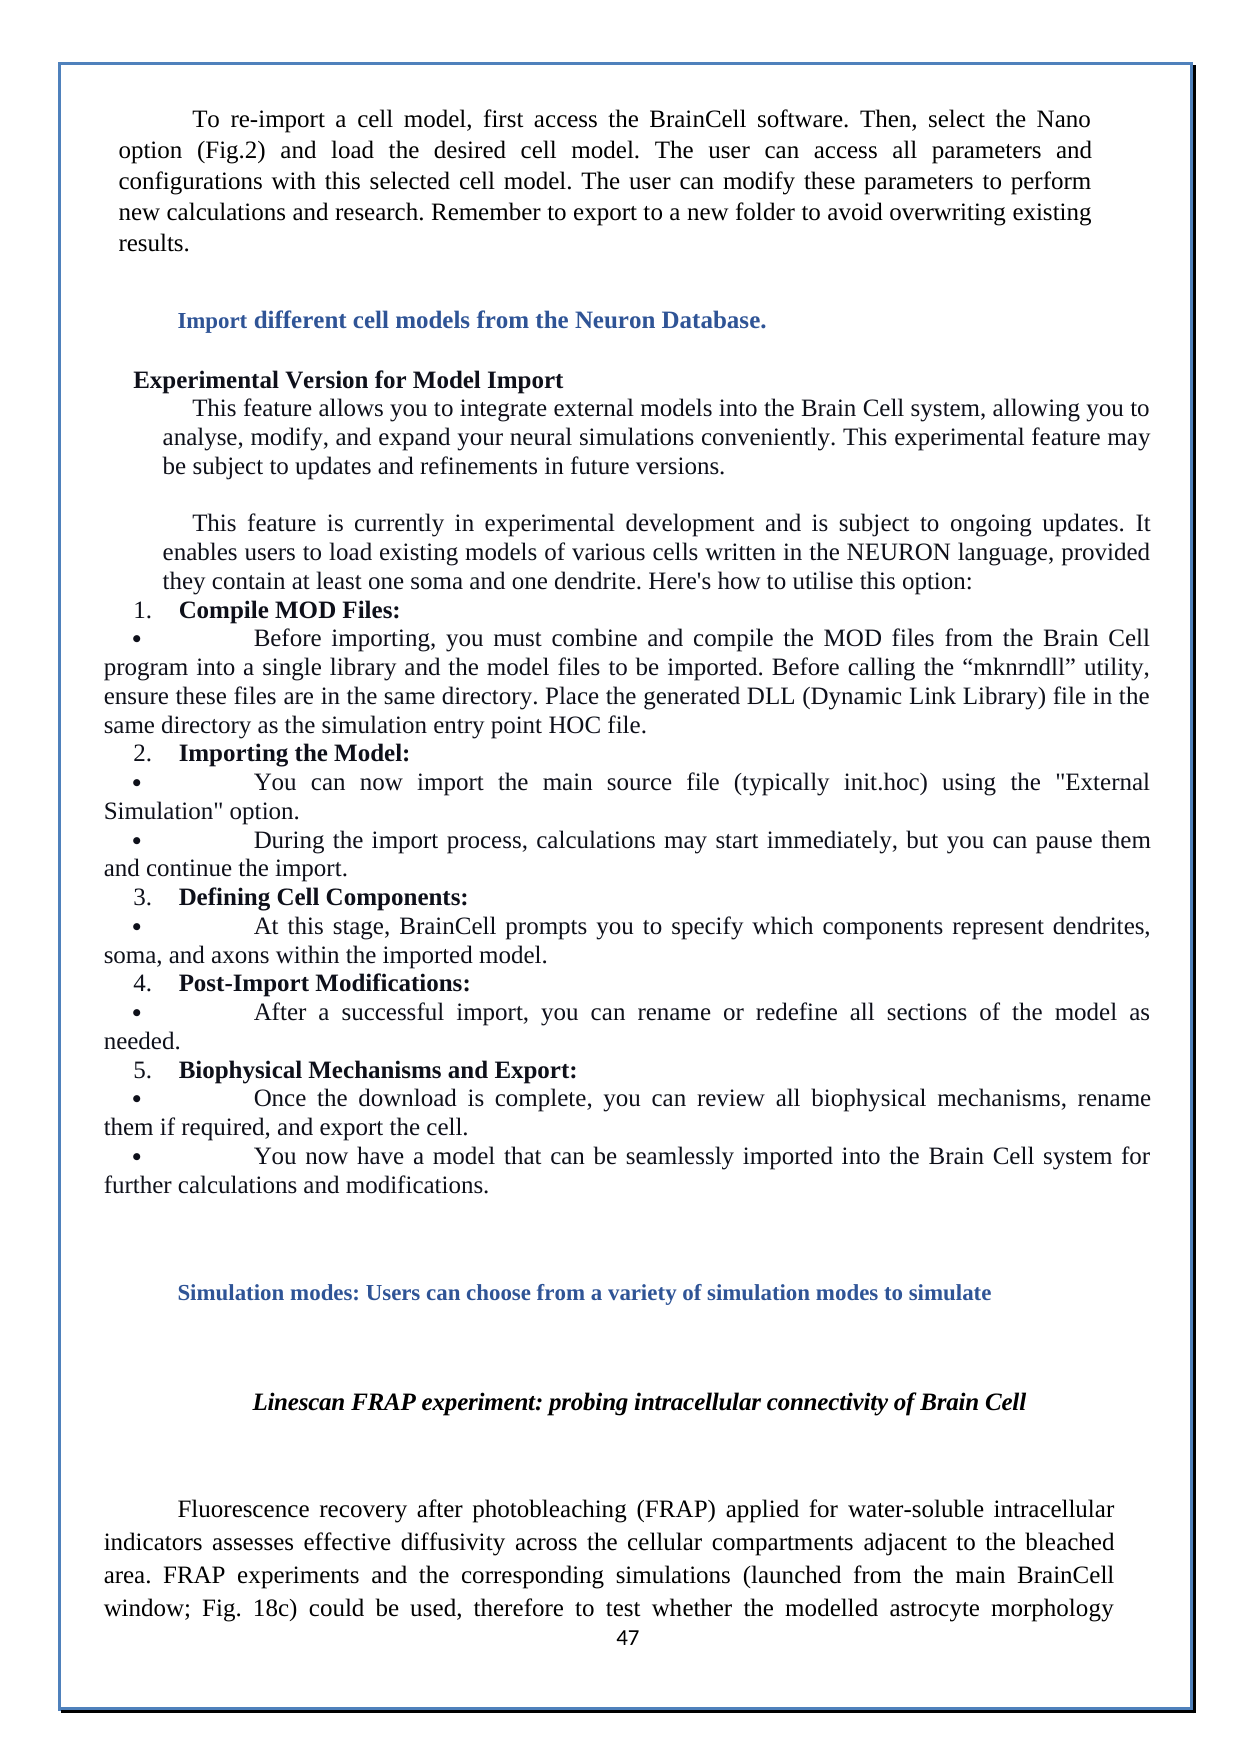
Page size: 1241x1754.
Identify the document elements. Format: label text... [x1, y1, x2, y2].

list Once the download is complete, you can review all biophysical mechanisms, rename them if required, and export the cell. [103, 1083, 1152, 1141]
text This feature allows you to integrate external models into the Brain Cell system, allowing you to analyse, modify, and expand your neural simulations conveniently. This experimental feature may be subject to updates and refinements in future versions. [162, 393, 1152, 480]
list Post-Import Modifications: [103, 968, 1152, 997]
subtitle Simulation modes: Users can choose from a variety of simulation modes to simulate [103, 1279, 1093, 1305]
list Compile MOD Files: [103, 595, 1152, 623]
text Experimental Version for Model Import [103, 365, 1152, 393]
text To re-import a cell model, first access the BrainCell software. Then, select the Nano option (Fig.2) and load the desired cell model. The user can access all parameters and configurations with this selected cell model. The user can modify these parameters to perform new calculations and research. Remember to export to a new folder to avoid overwriting existing results. [118, 104, 1093, 257]
subtitle Linescan FRAP experiment: probing intracellular connectivity of Brain Cell [178, 1387, 1093, 1416]
text This feature is currently in experimental development and is subject to ongoing updates. It enables users to load existing models of various cells written in the NEURON language, provided they contain at least one soma and one dendrite. Here's how to utilise this option: [162, 508, 1152, 595]
list Before importing, you must combine and compile the MOD files from the Brain Cell program into a single library and the model files to be imported. Before calling the “mknrndll” utility, ensure these files are in the same directory. Place the generated DLL (Dynamic Link Library) file in the same directory as the simulation entry point HOC file. [103, 623, 1152, 738]
list Defining Cell Components: [103, 882, 1152, 911]
list You now have a model that can be seamlessly imported into the Brain Cell system for further calculations and modifications. [103, 1141, 1152, 1198]
subtitle Import different cell models from the Neuron Database. [103, 305, 1093, 334]
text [103, 1494, 1114, 1622]
list After a successful import, you can rename or redefine all sections of the model as needed. [103, 997, 1152, 1055]
list Biophysical Mechanisms and Export: [103, 1055, 1152, 1083]
list During the import process, calculations may start immediately, but you can pause them and continue the import. [103, 825, 1152, 882]
list At this stage, BrainCell prompts you to specify which components represent dendrites, soma, and axons within the imported model. [103, 911, 1152, 968]
list Importing the Model: [103, 738, 1152, 767]
list You can now import the main source file (typically init.hoc) using the "External Simulation" option. [103, 767, 1152, 825]
